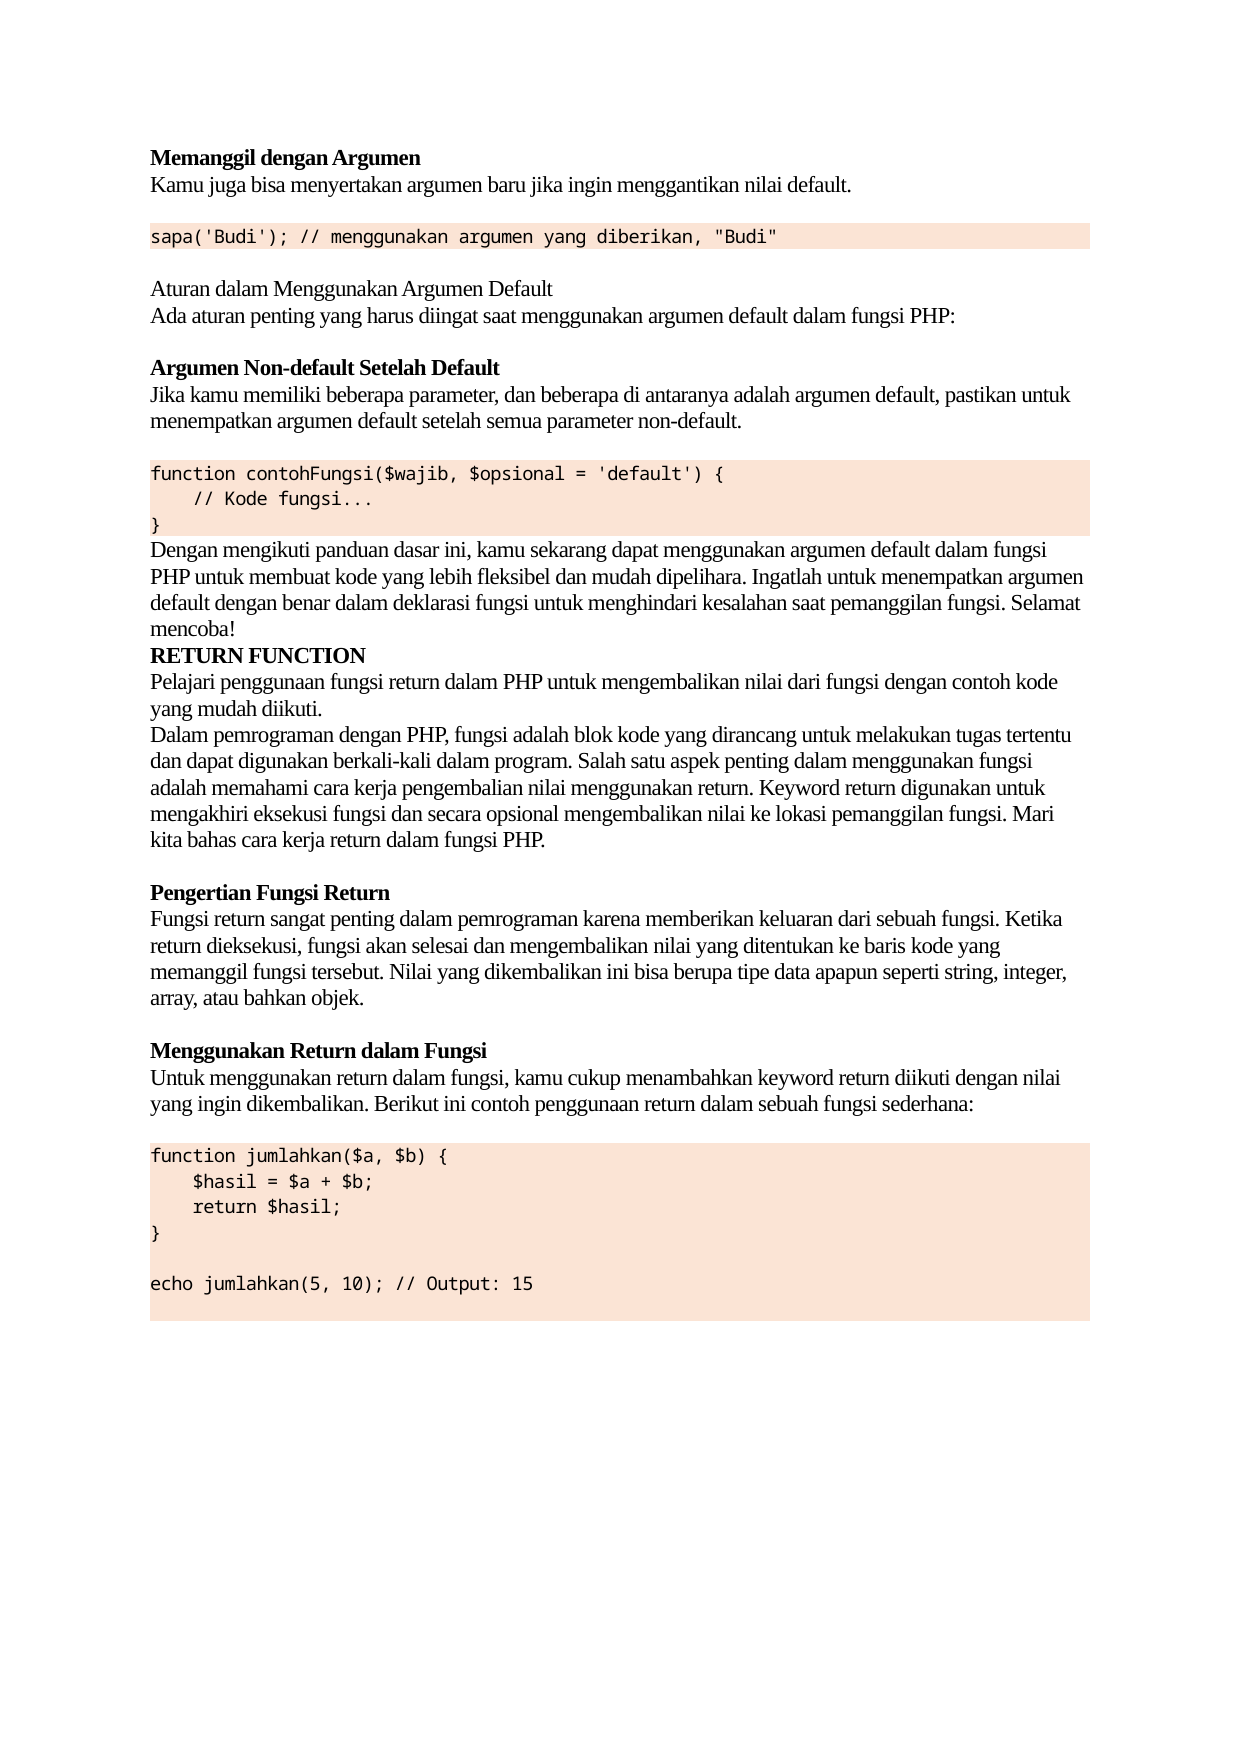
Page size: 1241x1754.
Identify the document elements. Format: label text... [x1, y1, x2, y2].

text Menggunakan Return dalam Fungsi [150, 1037, 1090, 1063]
text function contohFungsi($wajib, $opsional = 'default') { [150, 460, 1090, 485]
text } [150, 1219, 1090, 1245]
text Dengan mengikuti panduan dasar ini, kamu sekarang dapat menggunakan argumen default dalam fungsi PHP untuk membuat kode yang lebih fleksibel dan mudah dipelihara. Ingatlah untuk menempatkan argumen default dengan benar dalam deklarasi fungsi untuk menghindari kesalahan saat pemanggilan fungsi. Selamat mencoba! [150, 536, 1090, 642]
text return $hasil; [150, 1194, 1090, 1219]
text Fungsi return sangat penting dalam pemrograman karena memberikan keluaran dari sebuah fungsi. Ketika return dieksekusi, fungsi akan selesai dan mengembalikan nilai yang ditentukan ke baris kode yang memanggil fungsi tersebut. Nilai yang dikembalikan ini bisa berupa tipe data apapun seperti string, integer, array, atau bahkan objek. [150, 905, 1090, 1011]
text Aturan dalam Menggunakan Argumen Default [150, 275, 1090, 302]
text RETURN FUNCTION [150, 642, 1090, 668]
text sapa('Budi'); // menggunakan argumen yang diberikan, "Budi" [150, 223, 1090, 249]
text Untuk menggunakan return dalam fungsi, kamu cukup menambahkan keyword return diikuti dengan nilai yang ingin dikembalikan. Berikut ini contoh penggunaan return dalam sebuah fungsi sederhana: [150, 1063, 1090, 1116]
text echo jumlahkan(5, 10); // Output: 15 [150, 1270, 1090, 1296]
text Pengertian Fungsi Return [150, 879, 1090, 905]
text Jika kamu memiliki beberapa parameter, dan beberapa di antaranya adalah argumen default, pastikan untuk menempatkan argumen default setelah semua parameter non-default. [150, 381, 1090, 433]
text Argumen Non-default Setelah Default [150, 354, 1090, 381]
text Pelajari penggunaan fungsi return dalam PHP untuk mengembalikan nilai dari fungsi dengan contoh kode yang mudah diikuti. [150, 668, 1090, 721]
text function jumlahkan($a, $b) { [150, 1143, 1090, 1168]
text $hasil = $a + $b; [150, 1168, 1090, 1194]
text Kamu juga bisa menyertakan argumen baru jika ingin menggantikan nilai default. [150, 171, 1090, 197]
text } [150, 511, 1090, 536]
text Ada aturan penting yang harus diingat saat menggunakan argumen default dalam fungsi PHP: [150, 302, 1090, 328]
text // Kode fungsi... [150, 485, 1090, 511]
text Memanggil dengan Argumen [150, 144, 1090, 171]
text Dalam pemrograman dengan PHP, fungsi adalah blok kode yang dirancang untuk melakukan tugas tertentu dan dapat digunakan berkali-kali dalam program. Salah satu aspek penting dalam menggunakan fungsi adalah memahami cara kerja pengembalian nilai menggunakan return. Keyword return digunakan untuk mengakhiri eksekusi fungsi dan secara opsional mengembalikan nilai ke lokasi pemanggilan fungsi. Mari kita bahas cara kerja return dalam fungsi PHP. [150, 721, 1090, 853]
